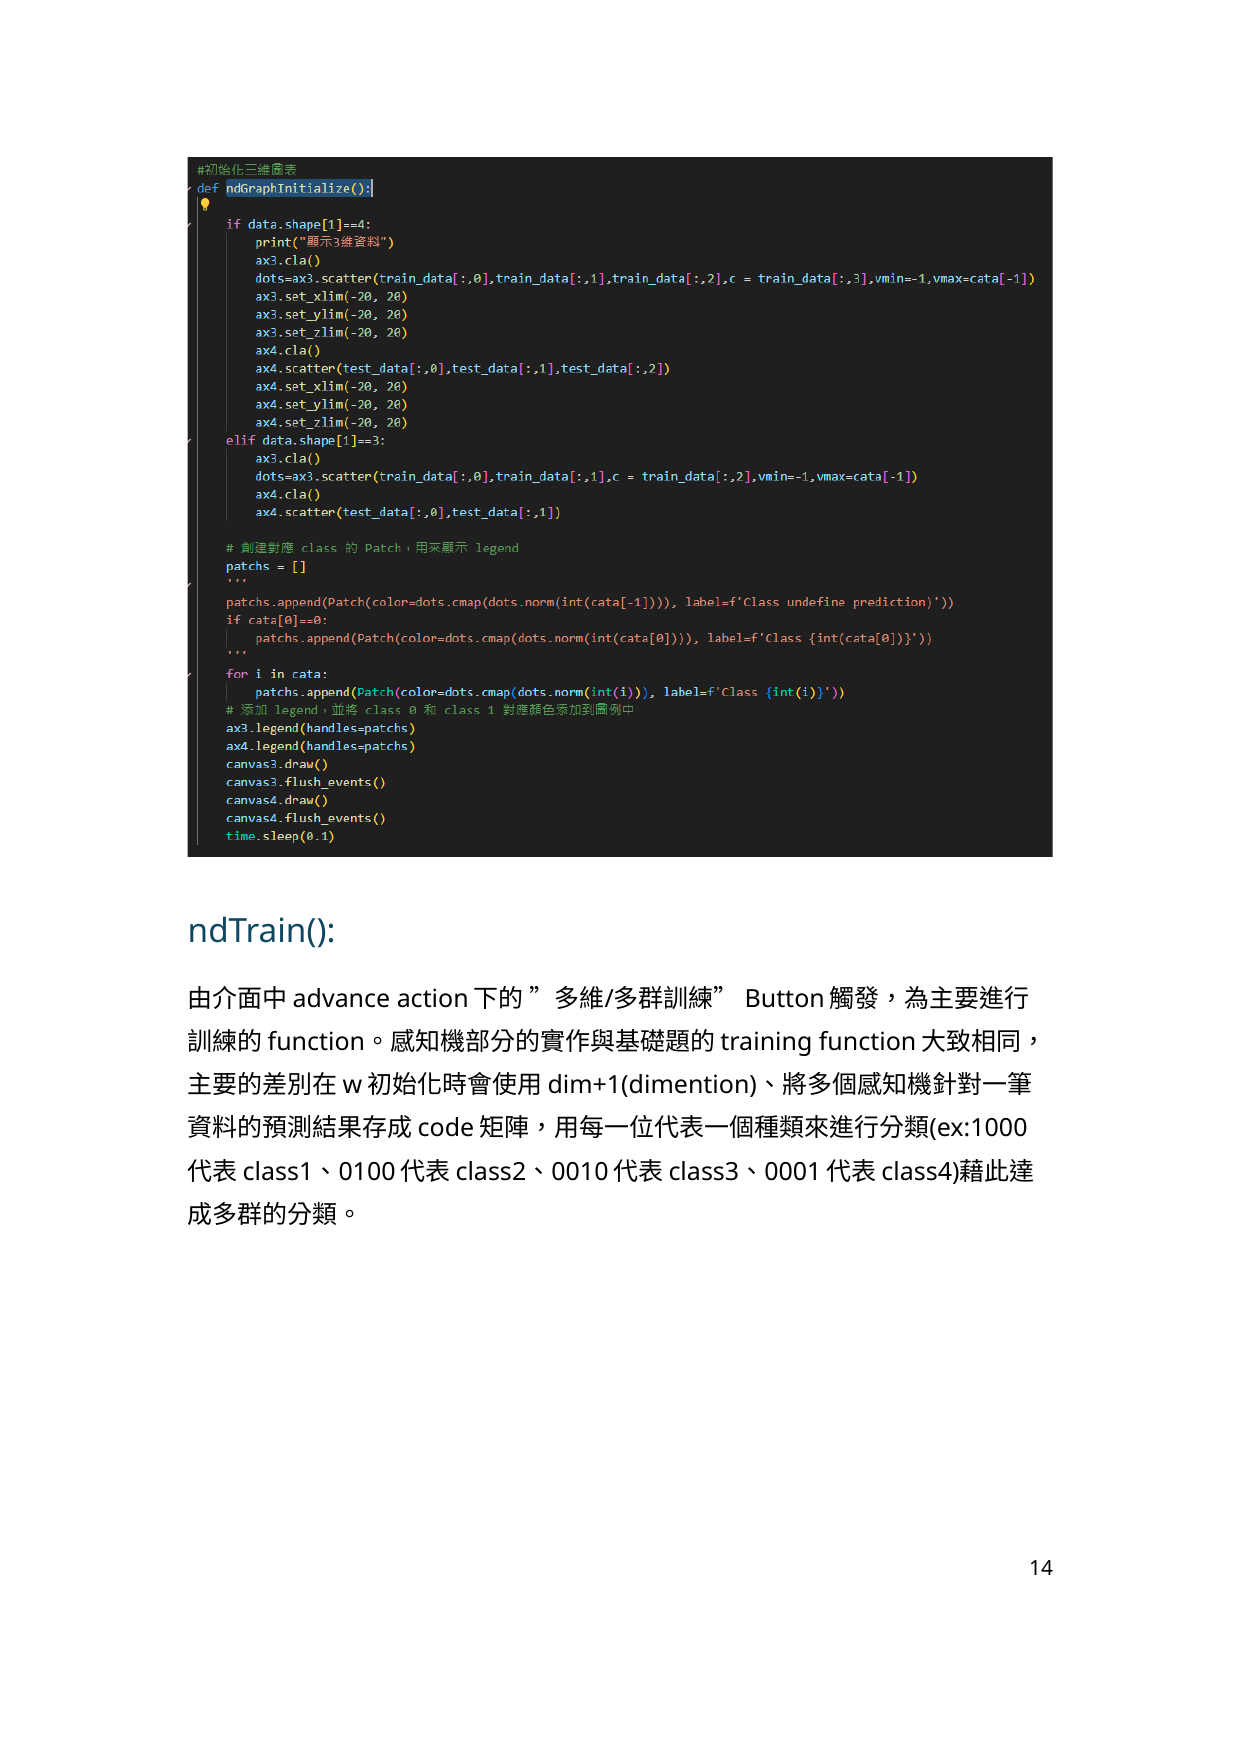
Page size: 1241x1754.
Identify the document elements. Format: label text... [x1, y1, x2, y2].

text 由介面中advance action下的 ”多維/多群訓練” Button觸發，為主要進行訓練的function。感知機部分的實作與基礎題的training function大致相同，主要的差別在w初始化時會使用dim+1(dimention)、將多個感知機針對一筆資料的預測結果存成code矩陣，用每一位代表一個種類來進行分類(ex:1000代表class1、0100代表class2、0010代表class3、0001代表class4)藉此達成多群的分類。 [187, 978, 1053, 1231]
subtitle ndTrain(): [187, 892, 1053, 967]
picture [187, 157, 1053, 857]
